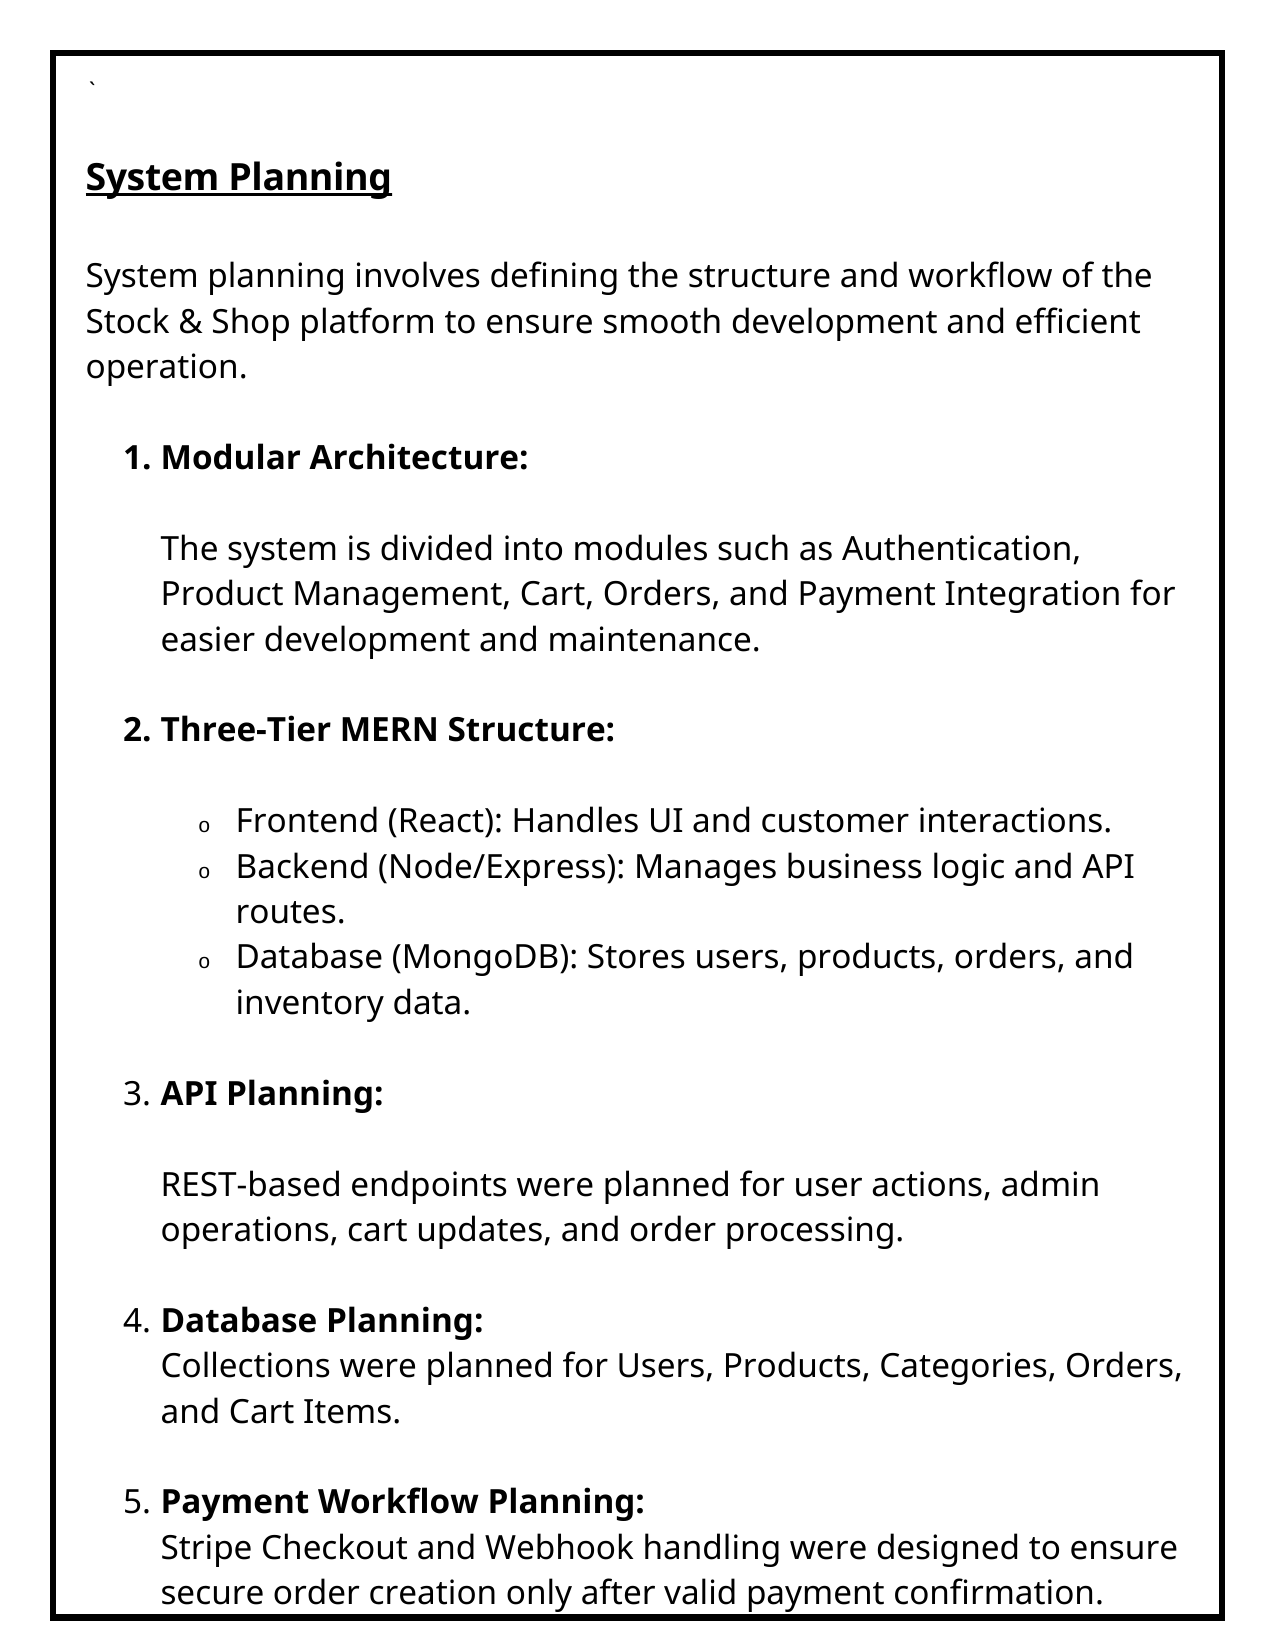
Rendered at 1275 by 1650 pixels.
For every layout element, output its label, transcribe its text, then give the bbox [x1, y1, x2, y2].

list API Planning: [123, 1069, 1192, 1115]
list Database Planning: Collections were planned for Users, Products, Categories, Orders, and Cart Items. [123, 1297, 1192, 1433]
list Modular Architecture: [123, 434, 1192, 479]
list Database (MongoDB): Stores users, products, orders, and inventory data. [198, 933, 1192, 1024]
list Three-Tier MERN Structure: [123, 706, 1192, 752]
text System planning involves defining the structure and workflow of the Stock & Shop platform to ensure smooth development and efficient operation. [85, 252, 1192, 388]
list Payment Workflow Planning: Stripe Checkout and Webhook handling were designed to ensure secure order creation only after valid payment confirmation. [123, 1478, 1192, 1614]
text REST-based endpoints were planned for user actions, admin operations, cart updates, and order processing. [160, 1115, 1192, 1251]
text System Planning [85, 150, 1192, 201]
list Backend (Node/Express): Manages business logic and API routes. [198, 842, 1192, 933]
list Frontend (React): Handles UI and customer interactions. [198, 797, 1192, 842]
text The system is divided into modules such as Authentication, Product Management, Cart, Orders, and Payment Integration for easier development and maintenance. [160, 479, 1192, 661]
